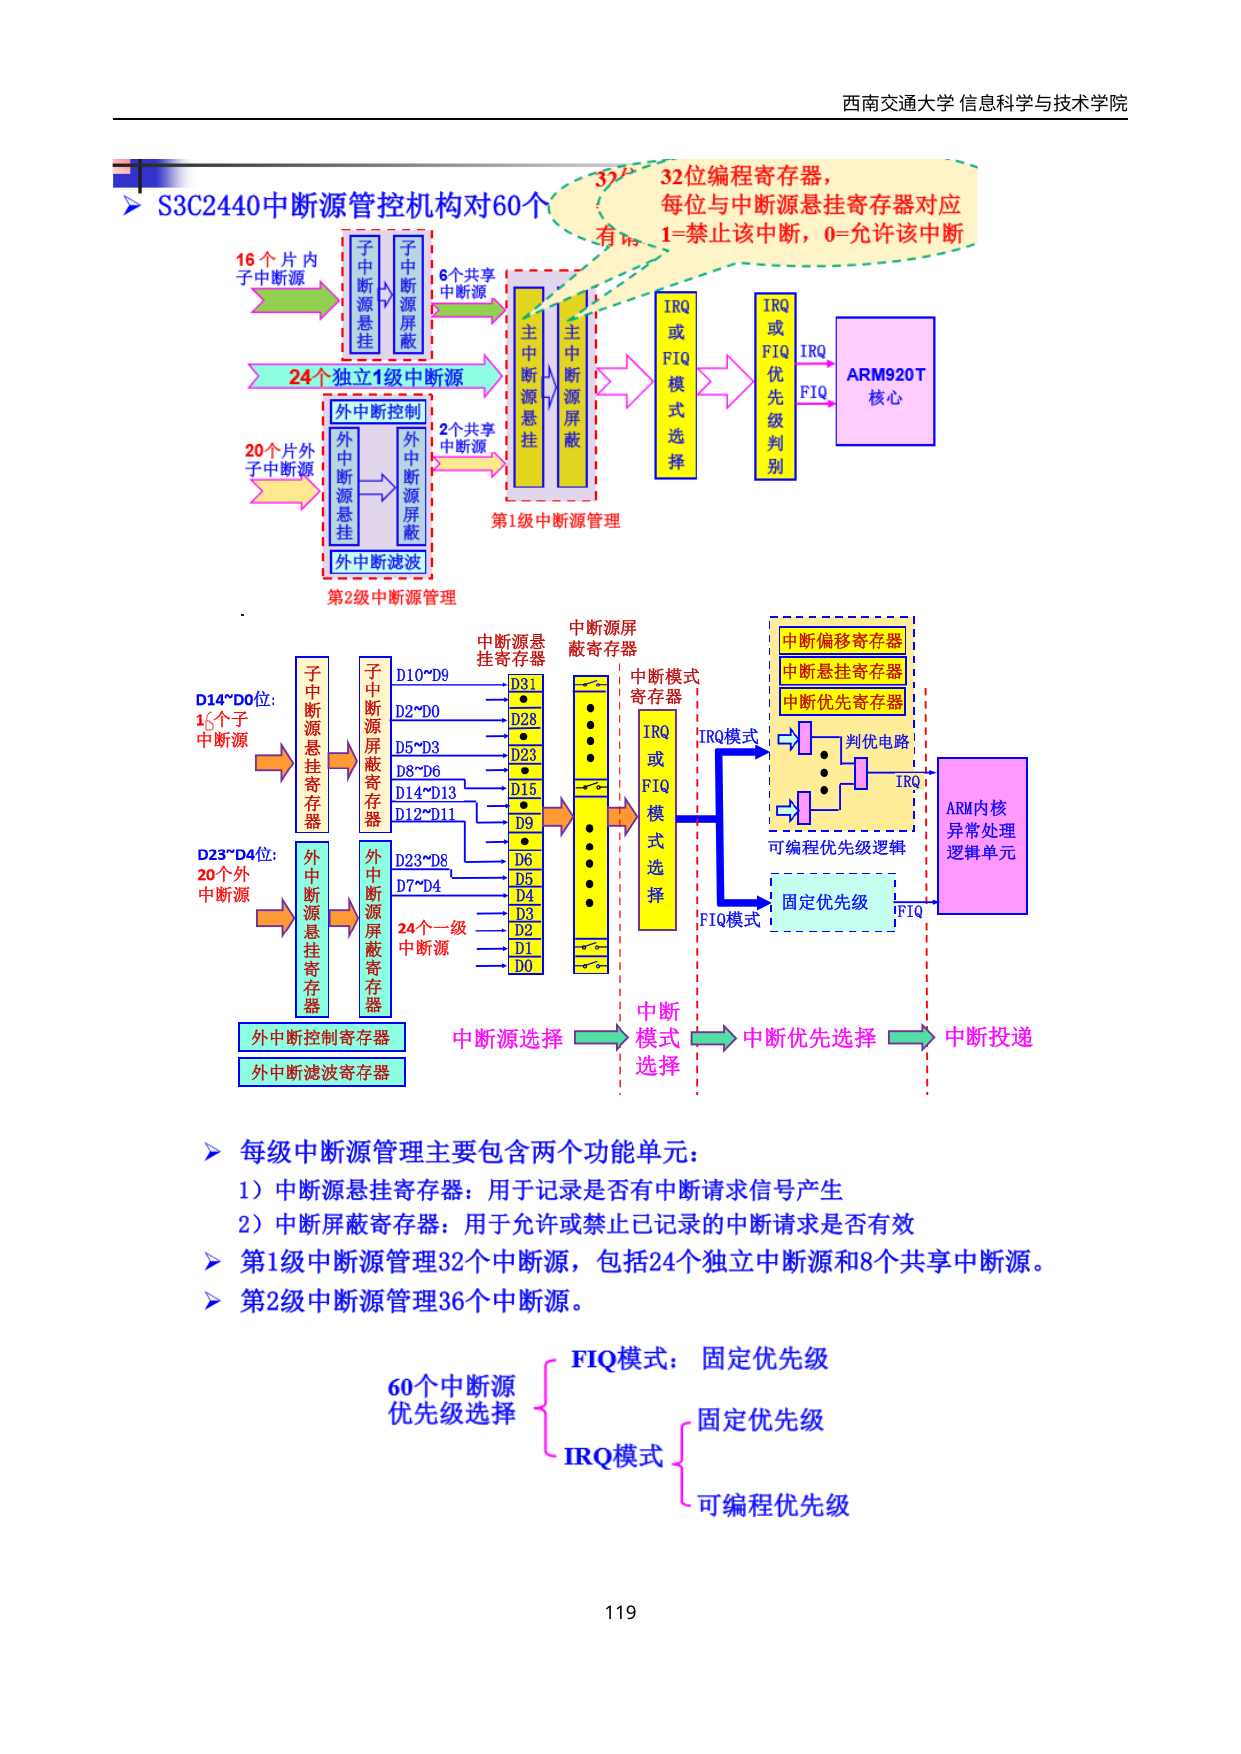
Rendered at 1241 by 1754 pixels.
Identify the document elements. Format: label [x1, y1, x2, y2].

picture [187, 614, 1053, 1095]
picture [378, 1329, 862, 1530]
picture [112, 159, 978, 613]
picture [187, 1134, 1053, 1325]
